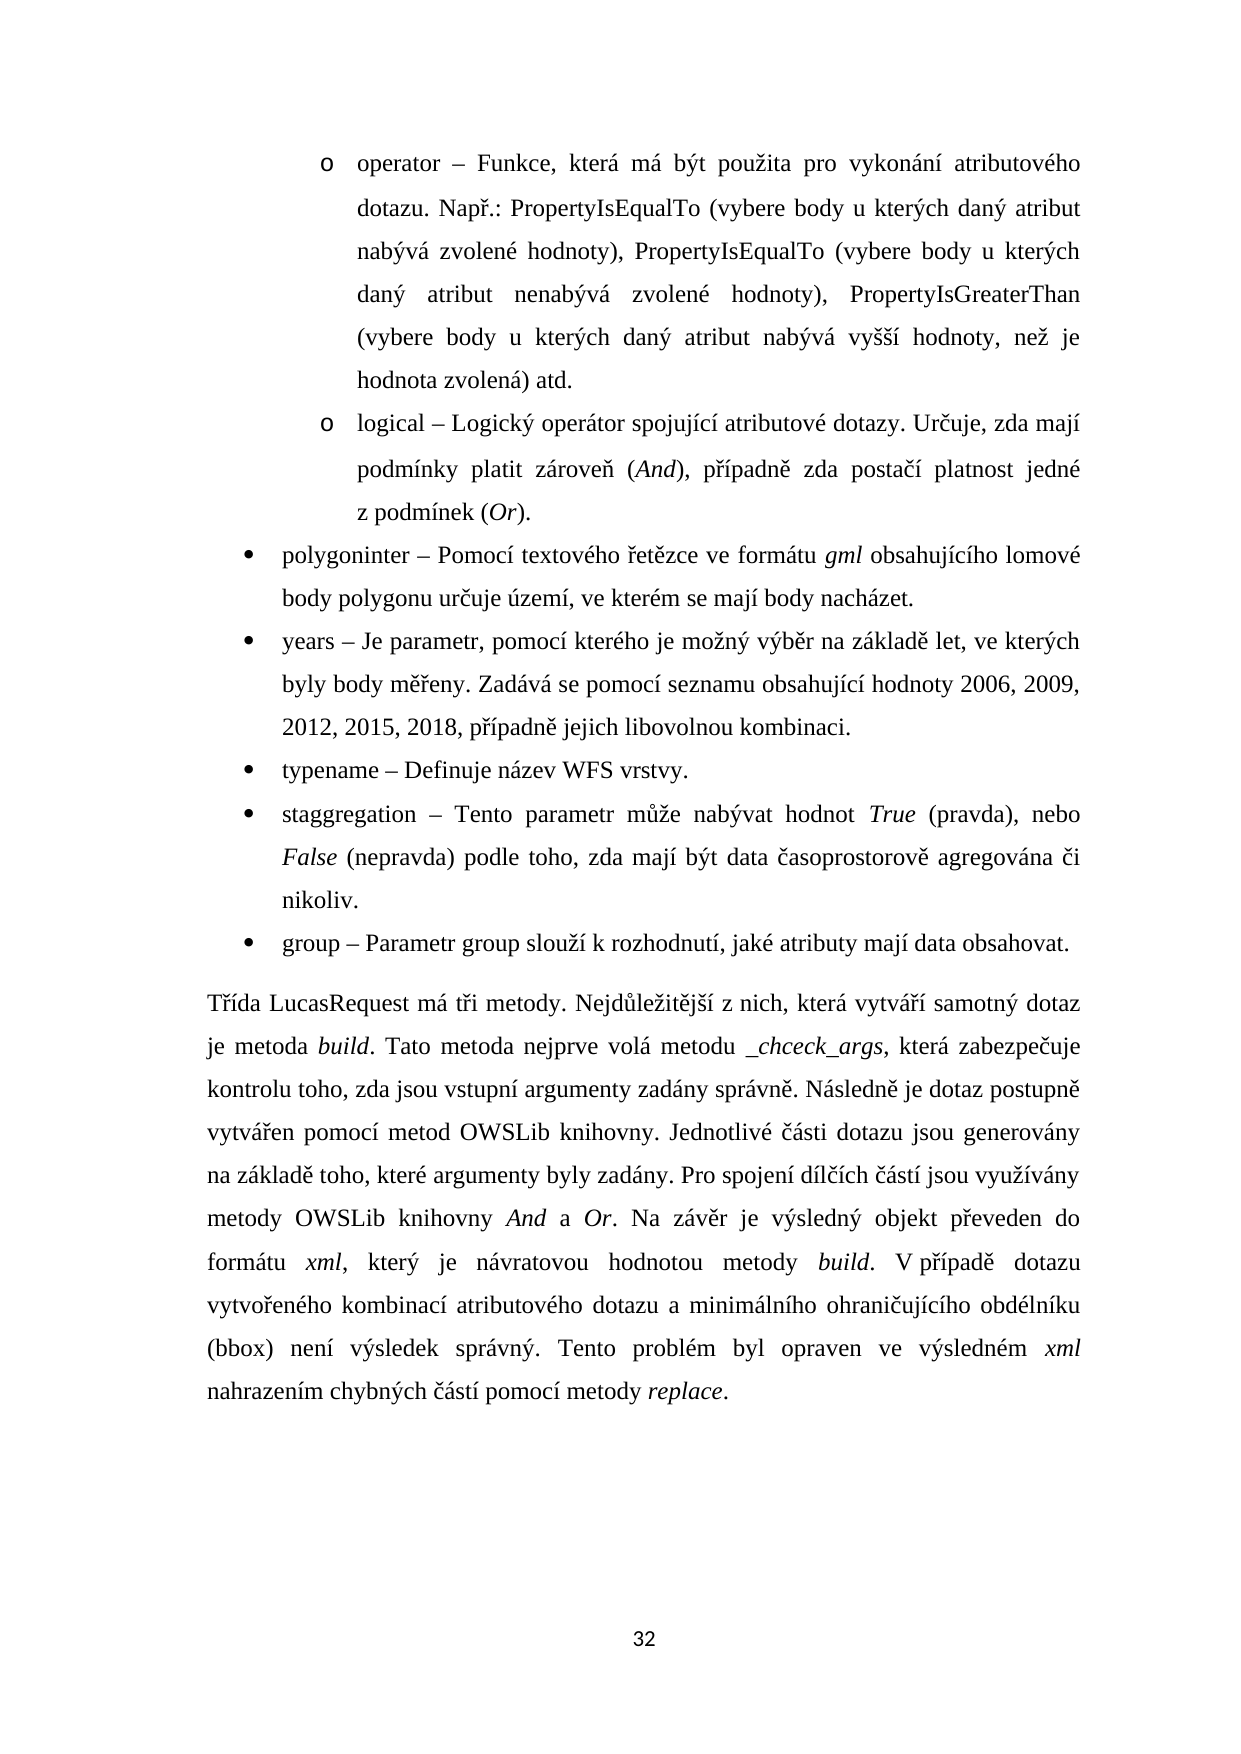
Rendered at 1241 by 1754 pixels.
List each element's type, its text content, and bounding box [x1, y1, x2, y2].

text Třída LucasRequest má tři metody. Nejdůležitější z nich, která vytváří samotný dotaz je metoda build. Tato metoda nejprve volá metodu _chceck_args, která zabezpečuje kontrolu toho, zda jsou vstupní argumenty zadány správně. Následně je dotaz postupně vytvářen pomocí metod OWSLib knihovny. Jednotlivé části dotazu jsou generovány na základě toho, které argumenty byly zadány. Pro spojení dílčích částí jsou využívány metody OWSLib knihovny And a Or. Na závěr je výsledný objekt převeden do formátu xml, který je návratovou hodnotou metody build. V případě dotazu vytvořeného kombinací atributového dotazu a minimálního ohraničujícího obdélníku (bbox) není výsledek správný. Tento problém byl opraven ve výsledném xml nahrazením chybných částí pomocí metody replace. [207, 988, 1081, 1405]
list typename – Definuje název WFS vrstvy. [244, 756, 1081, 784]
list logical – Logický operátor spojující atributové dotazy. Určuje, zda mají podmínky platit zároveň (And), případně zda postačí platnost jedné z podmínek (Or). [319, 408, 1081, 526]
list years – Je parametr, pomocí kterého je možný výběr na základě let, ve kterých byly body měřeny. Zadává se pomocí seznamu obsahující hodnoty 2006, 2009, 2012, 2015, 2018, případně jejich libovolnou kombinaci. [244, 626, 1081, 741]
list staggregation – Tento parametr může nabývat hodnot True (pravda), nebo False (nepravda) podle toho, zda mají být data časoprostorově agregována či nikoliv. [244, 799, 1081, 914]
list polygoninter – Pomocí textového řetězce ve formátu gml obsahujícího lomové body polygonu určuje území, ve kterém se mají body nacházet. [244, 540, 1081, 612]
list group – Parametr group slouží k rozhodnutí, jaké atributy mají data obsahovat. [244, 928, 1081, 957]
list operator – Funkce, která má být použita pro vykonání atributového dotazu. Např.: PropertyIsEqualTo (vybere body u kterých daný atribut nabývá zvolené hodnoty), PropertyIsEqualTo (vybere body u kterých daný atribut nenabývá zvolené hodnoty), PropertyIsGreaterThan (vybere body u kterých daný atribut nabývá vyšší hodnoty, než je hodnota zvolená) atd. [319, 148, 1081, 394]
